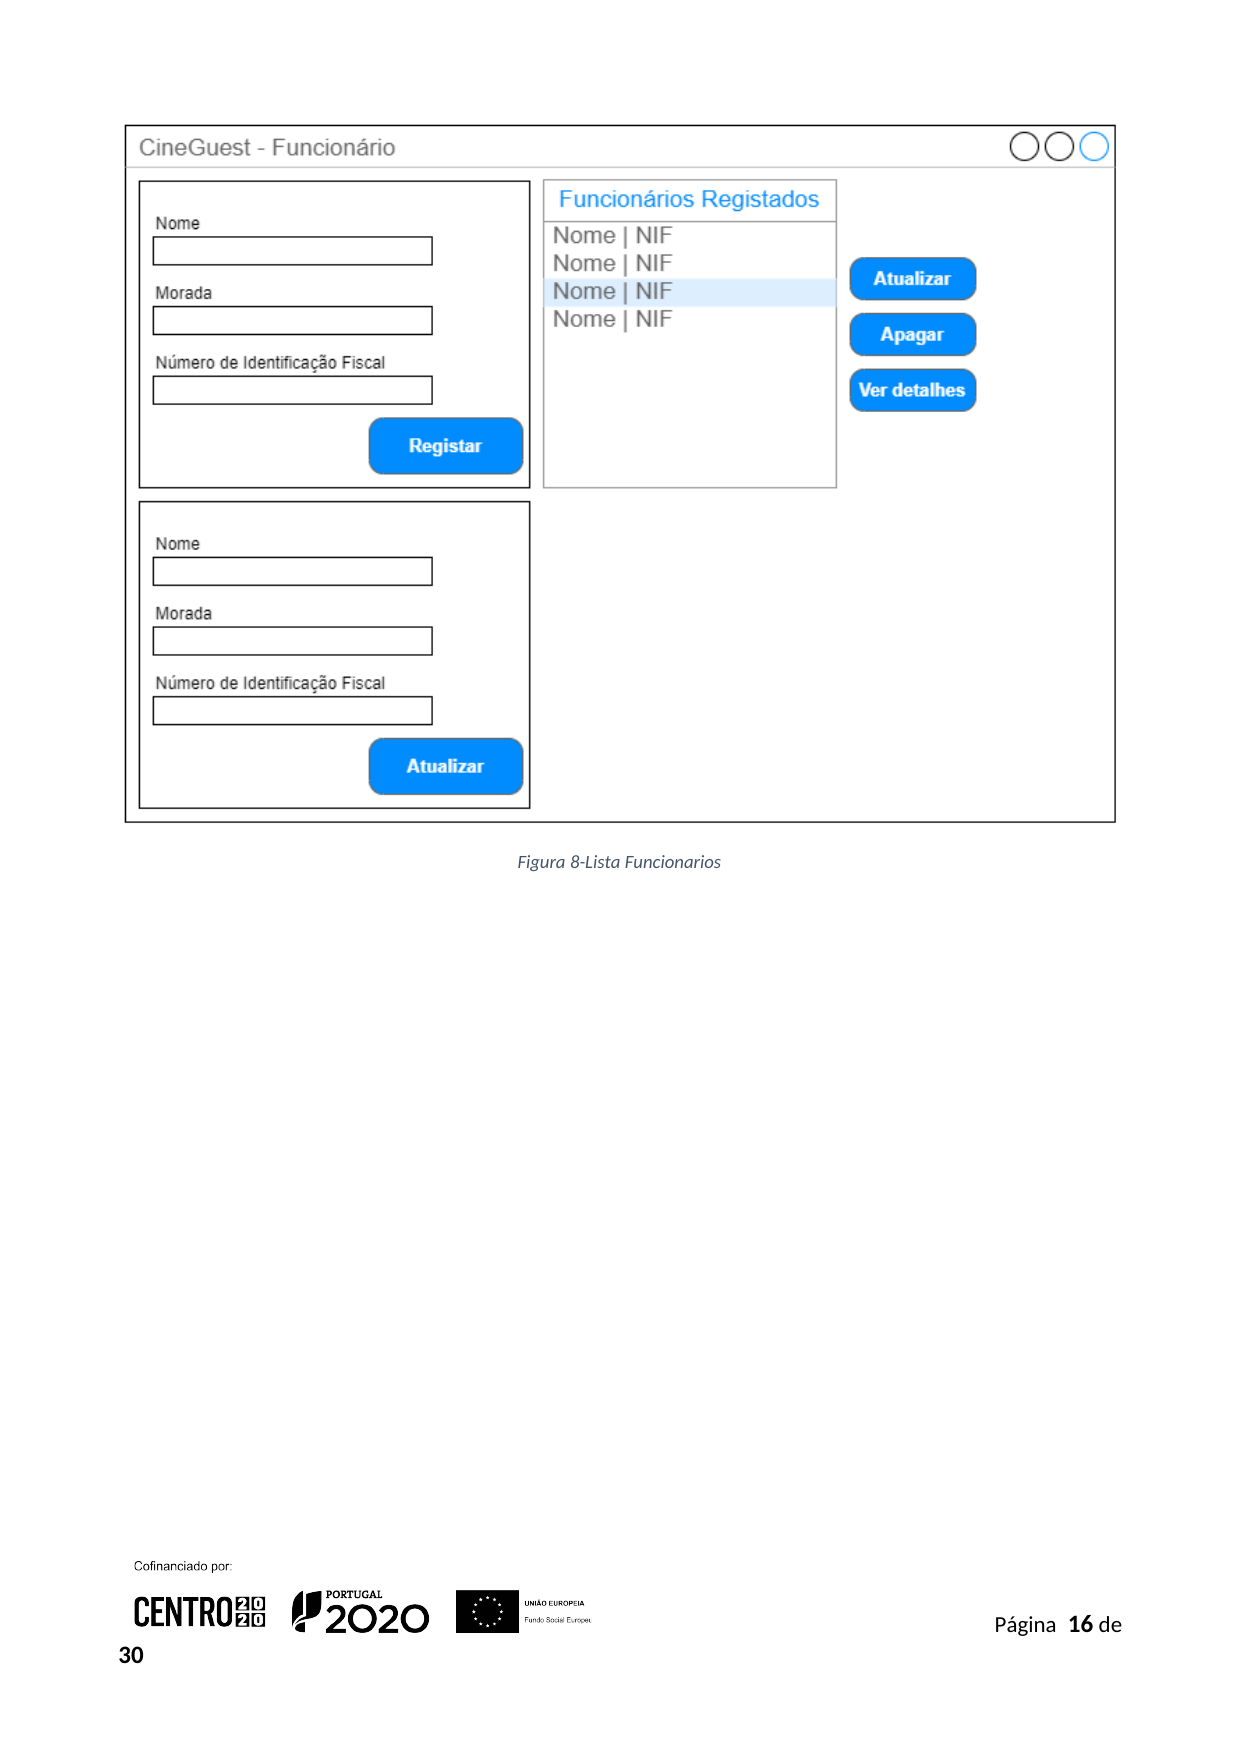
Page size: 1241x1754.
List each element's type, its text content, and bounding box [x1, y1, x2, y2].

picture [118, 118, 1123, 830]
picture [134, 1561, 592, 1633]
